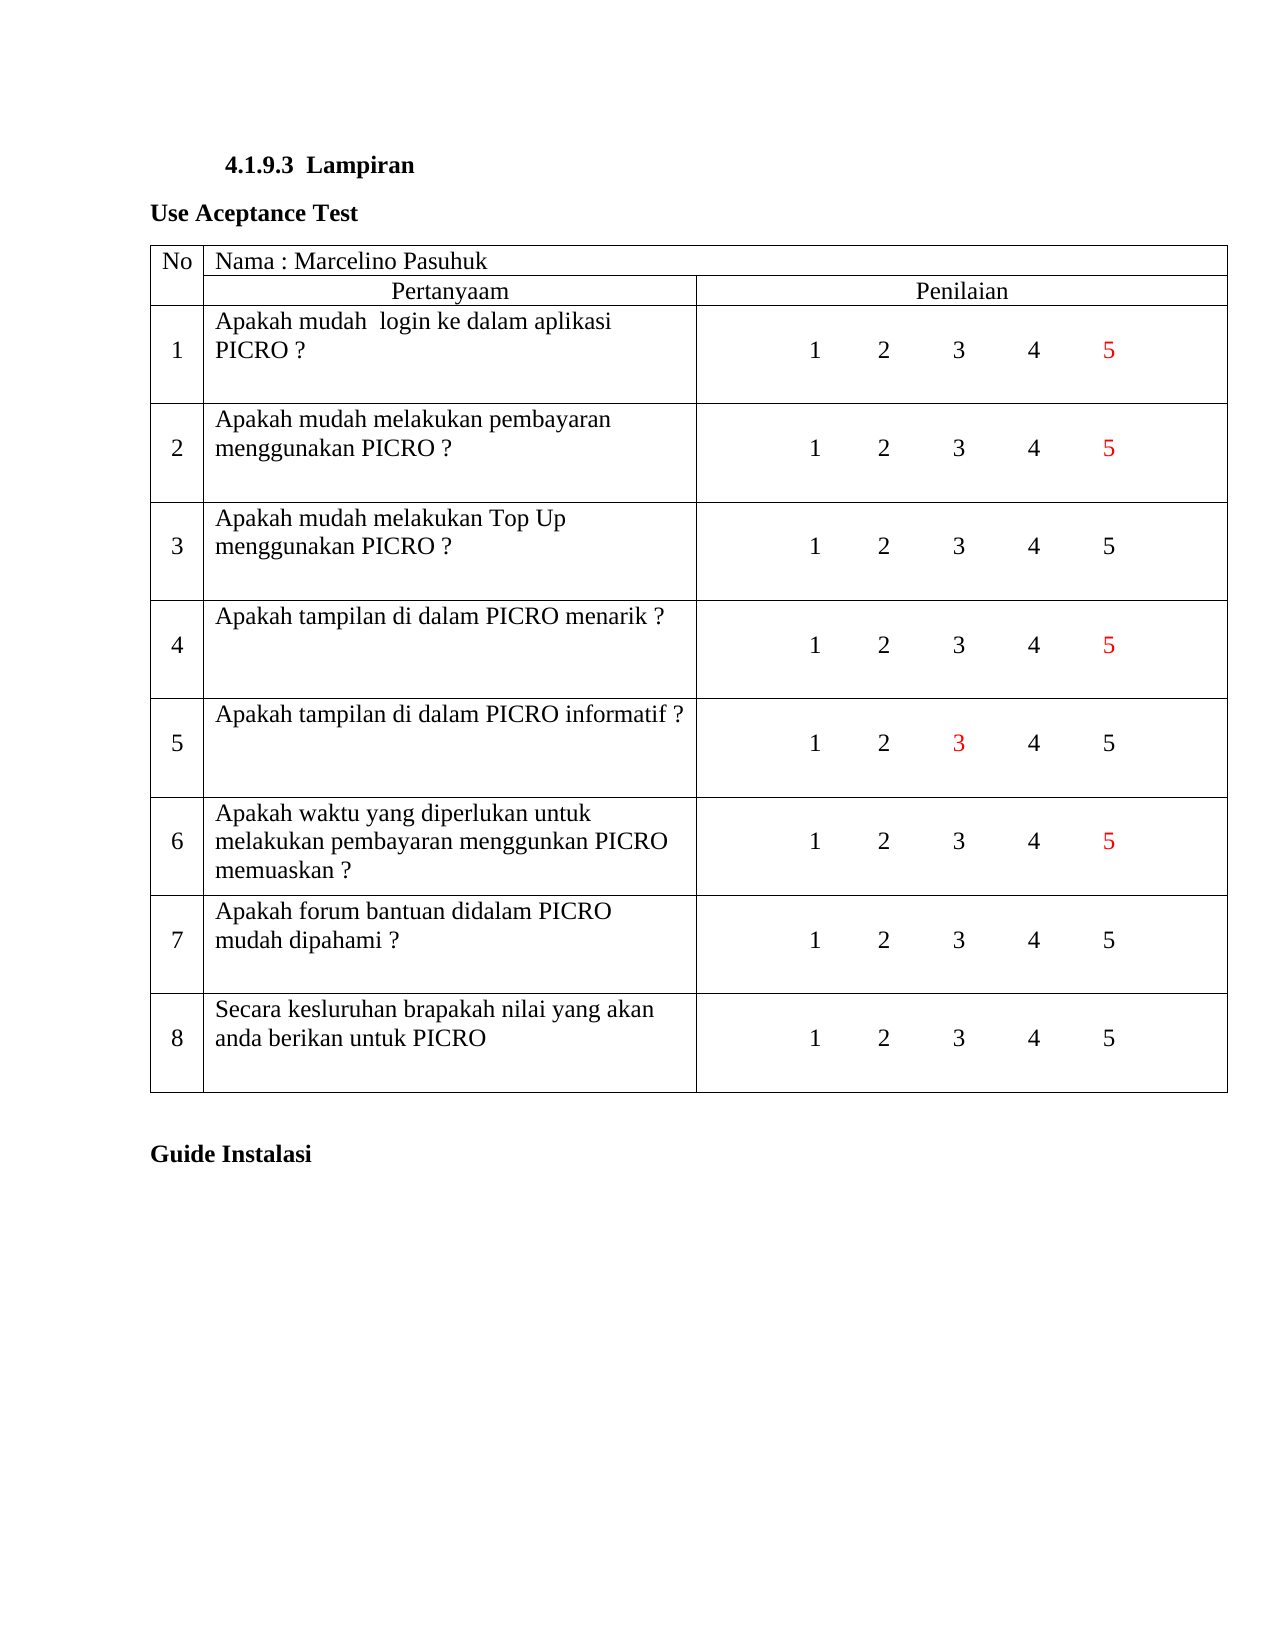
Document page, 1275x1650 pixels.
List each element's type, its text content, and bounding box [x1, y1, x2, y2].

table_header No [151, 246, 203, 305]
table_cell Penilaian [697, 276, 1227, 305]
table_cell 1 2 3 4 5 [697, 798, 1227, 895]
table_cell 8 [151, 994, 203, 1092]
table_cell 1 2 3 4 5 [697, 404, 1227, 502]
table_cell 6 [151, 798, 203, 895]
table_cell Apakah forum bantuan didalam PICRO mudah dipahami ? [204, 896, 696, 993]
text 4.1.9.3 Lampiran [150, 150, 1125, 179]
table_cell Apakah tampilan di dalam PICRO informatif ? [204, 699, 696, 797]
table_cell 1 2 3 4 5 [697, 503, 1227, 600]
table_cell 2 [151, 404, 203, 502]
table_cell Pertanyaam [204, 276, 696, 305]
table_cell 7 [151, 896, 203, 993]
table_cell Apakah waktu yang diperlukan untuk melakukan pembayaran menggunkan PICRO memuaskan ? [204, 798, 696, 895]
table_cell 1 2 3 4 5 [697, 601, 1227, 698]
table_cell Apakah mudah login ke dalam aplikasi PICRO ? [204, 306, 696, 403]
table_cell 3 [151, 503, 203, 600]
text Use Aceptance Test [150, 198, 1125, 226]
table_cell Apakah mudah melakukan pembayaran menggunakan PICRO ? [204, 404, 696, 502]
text Guide Instalasi [150, 1139, 1125, 1168]
table_cell Apakah mudah melakukan Top Up menggunakan PICRO ? [204, 503, 696, 600]
table_cell 5 [151, 699, 203, 797]
table_cell 4 [151, 601, 203, 698]
table_cell 1 2 3 4 5 [697, 994, 1227, 1092]
table_cell 1 2 3 4 5 [697, 306, 1227, 403]
table_header Nama : Marcelino Pasuhuk [204, 246, 1227, 275]
table_cell Apakah tampilan di dalam PICRO menarik ? [204, 601, 696, 698]
table_cell 1 2 3 4 5 [697, 699, 1227, 797]
table_cell 1 2 3 4 5 [697, 896, 1227, 993]
table_cell 1 [151, 306, 203, 403]
table_cell Secara kesluruhan brapakah nilai yang akan anda berikan untuk PICRO [204, 994, 696, 1092]
